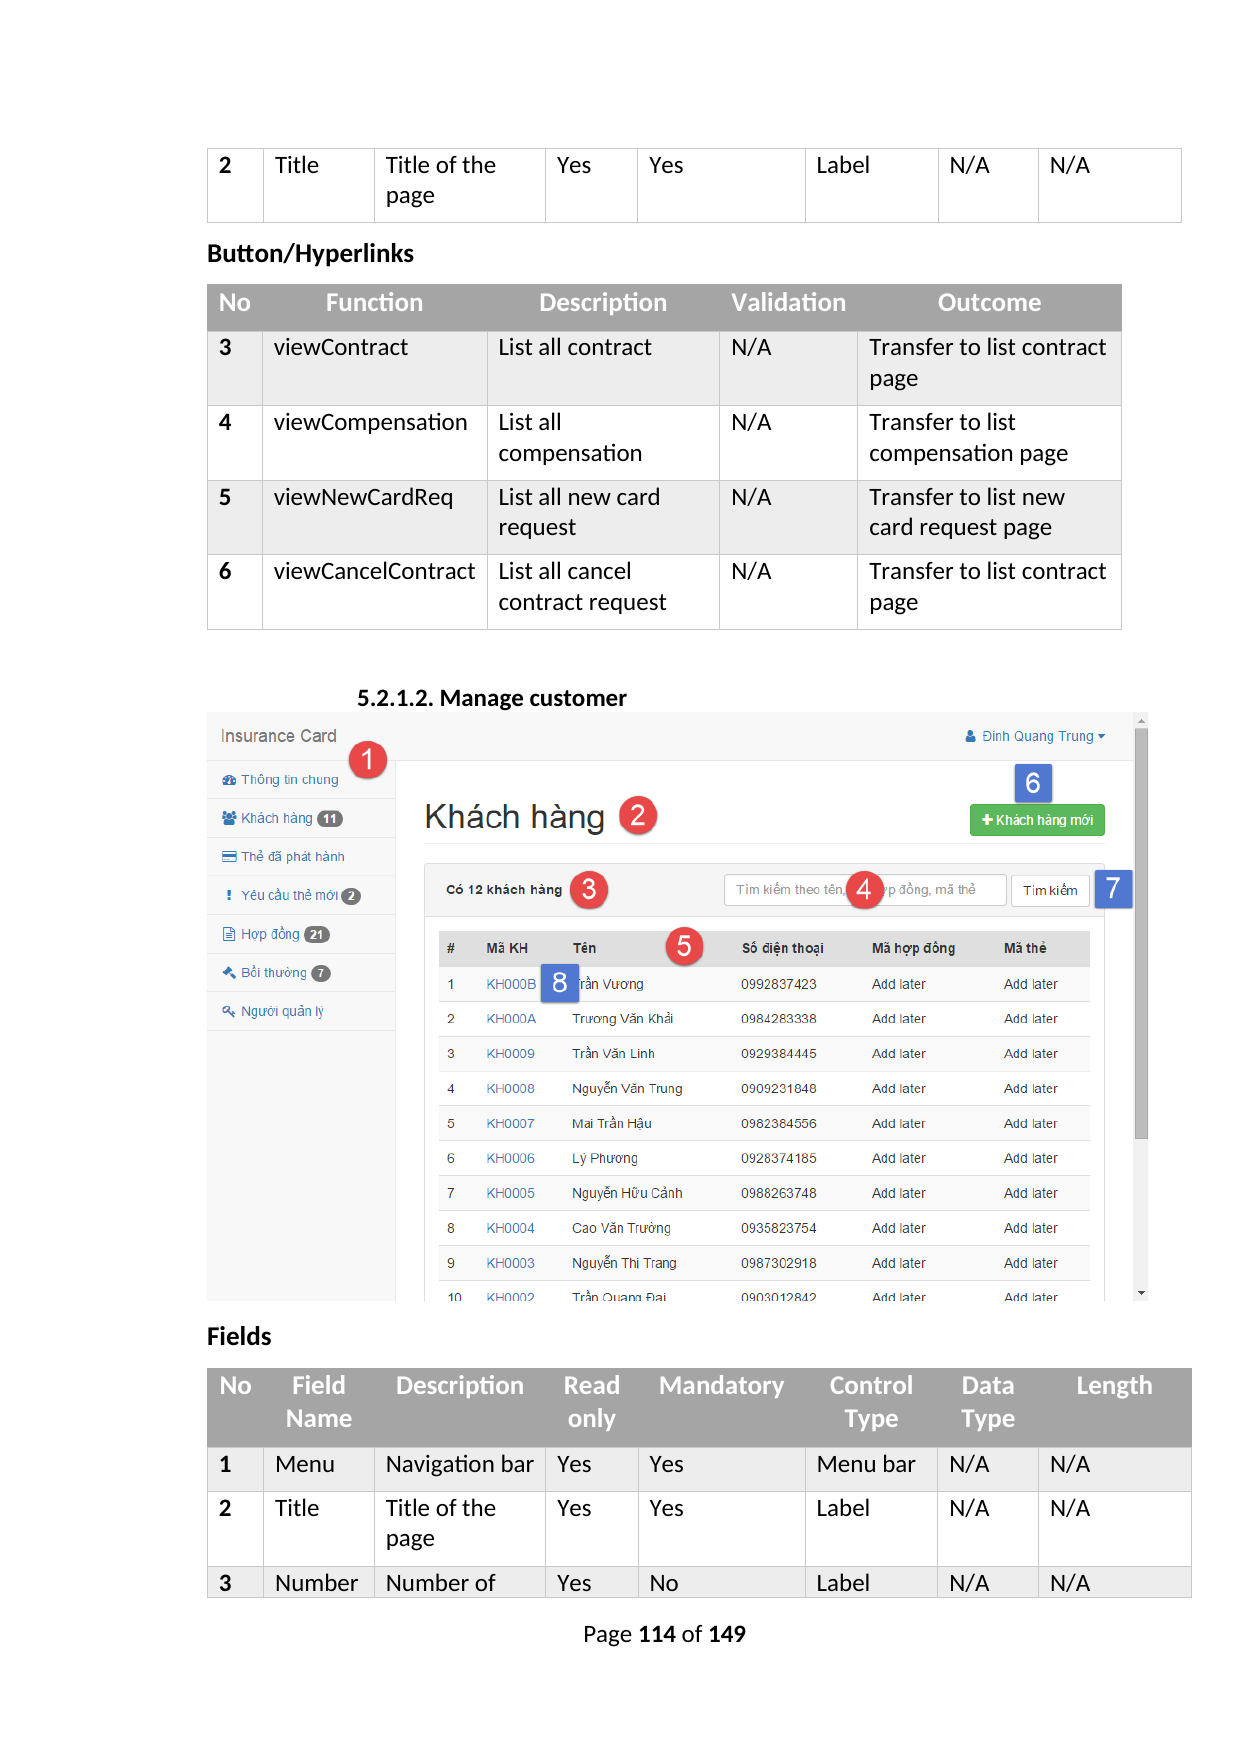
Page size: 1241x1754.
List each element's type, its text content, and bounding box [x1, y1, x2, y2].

table_cell Title [264, 149, 374, 222]
picture [206, 712, 1149, 1301]
table_cell Label [806, 1492, 937, 1566]
table_cell N/A [938, 1492, 1038, 1566]
text Fields [207, 1319, 1122, 1352]
table_cell Title [264, 1492, 374, 1566]
table_cell N/A [939, 149, 1038, 222]
table_cell N/A [1039, 149, 1181, 222]
table_cell viewNewCardReq [263, 481, 487, 554]
table_header Data Type [938, 1369, 1038, 1447]
table_cell Yes [546, 1567, 638, 1597]
table_header Field Name [264, 1369, 374, 1447]
table_cell List all cancel contract request [488, 555, 719, 629]
table_cell viewCancelContract [263, 555, 487, 629]
table_cell Menu [264, 1448, 374, 1491]
table_cell 5 [208, 481, 262, 554]
table_header Validation [720, 285, 857, 331]
table_header Description [375, 1369, 545, 1447]
table_cell N/A [1039, 1567, 1191, 1597]
table_cell N/A [938, 1448, 1038, 1491]
table_cell 6 [208, 555, 262, 629]
table_cell N/A [1039, 1492, 1191, 1566]
table_cell Yes [546, 149, 637, 222]
table_cell Yes [639, 1448, 805, 1491]
table_header Outcome [858, 285, 1121, 331]
table_cell Label [806, 149, 938, 222]
table_cell Title of the page [375, 149, 545, 222]
table_cell 4 [208, 406, 262, 480]
table_cell Title of the page [375, 1492, 545, 1566]
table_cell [375, 1567, 545, 1597]
table_cell List all new card request [488, 481, 719, 554]
table_cell Transfer to list new card request page [858, 481, 1121, 554]
table_cell N/A [720, 406, 857, 480]
table_cell Yes [638, 149, 805, 222]
table_header No [208, 285, 262, 331]
table_cell 3 [208, 332, 262, 405]
table_cell Transfer to list contract page [858, 555, 1121, 629]
table_cell Yes [546, 1448, 638, 1491]
table_cell viewCompensation [263, 406, 487, 480]
table_cell 2 [208, 1492, 263, 1566]
table_cell viewContract [263, 332, 487, 405]
table_header Description [488, 285, 719, 331]
table_cell N/A [938, 1567, 1038, 1597]
table_cell 1 [208, 1448, 263, 1491]
table_cell N/A [720, 481, 857, 554]
table_cell Menu bar [806, 1448, 937, 1491]
table_cell Yes [546, 1492, 638, 1566]
text Button/Hyperlinks [207, 236, 1122, 269]
table_cell Yes [639, 1492, 805, 1566]
table_header Mandatory [639, 1369, 805, 1447]
table_cell Label [806, 1567, 937, 1597]
table_cell Transfer to list compensation page [858, 406, 1121, 480]
table_cell Transfer to list contract page [858, 332, 1121, 405]
table_cell N/A [720, 555, 857, 629]
table_cell N/A [1039, 1448, 1191, 1491]
table_cell 3 [208, 1567, 263, 1597]
table_header No [208, 1369, 263, 1447]
table_header Read only [546, 1369, 638, 1447]
table_cell List all contract [488, 332, 719, 405]
table_header Control Type [806, 1369, 937, 1447]
table_header Length [1039, 1369, 1191, 1447]
table_cell N/A [720, 332, 857, 405]
table_cell Number [264, 1567, 374, 1597]
table_cell 2 [208, 149, 263, 222]
subtitle Manage customer [357, 682, 1122, 712]
table_cell List all compensation [488, 406, 719, 480]
table_cell No [639, 1567, 805, 1597]
table_cell Navigation bar [375, 1448, 545, 1491]
table_header Function [263, 285, 487, 331]
